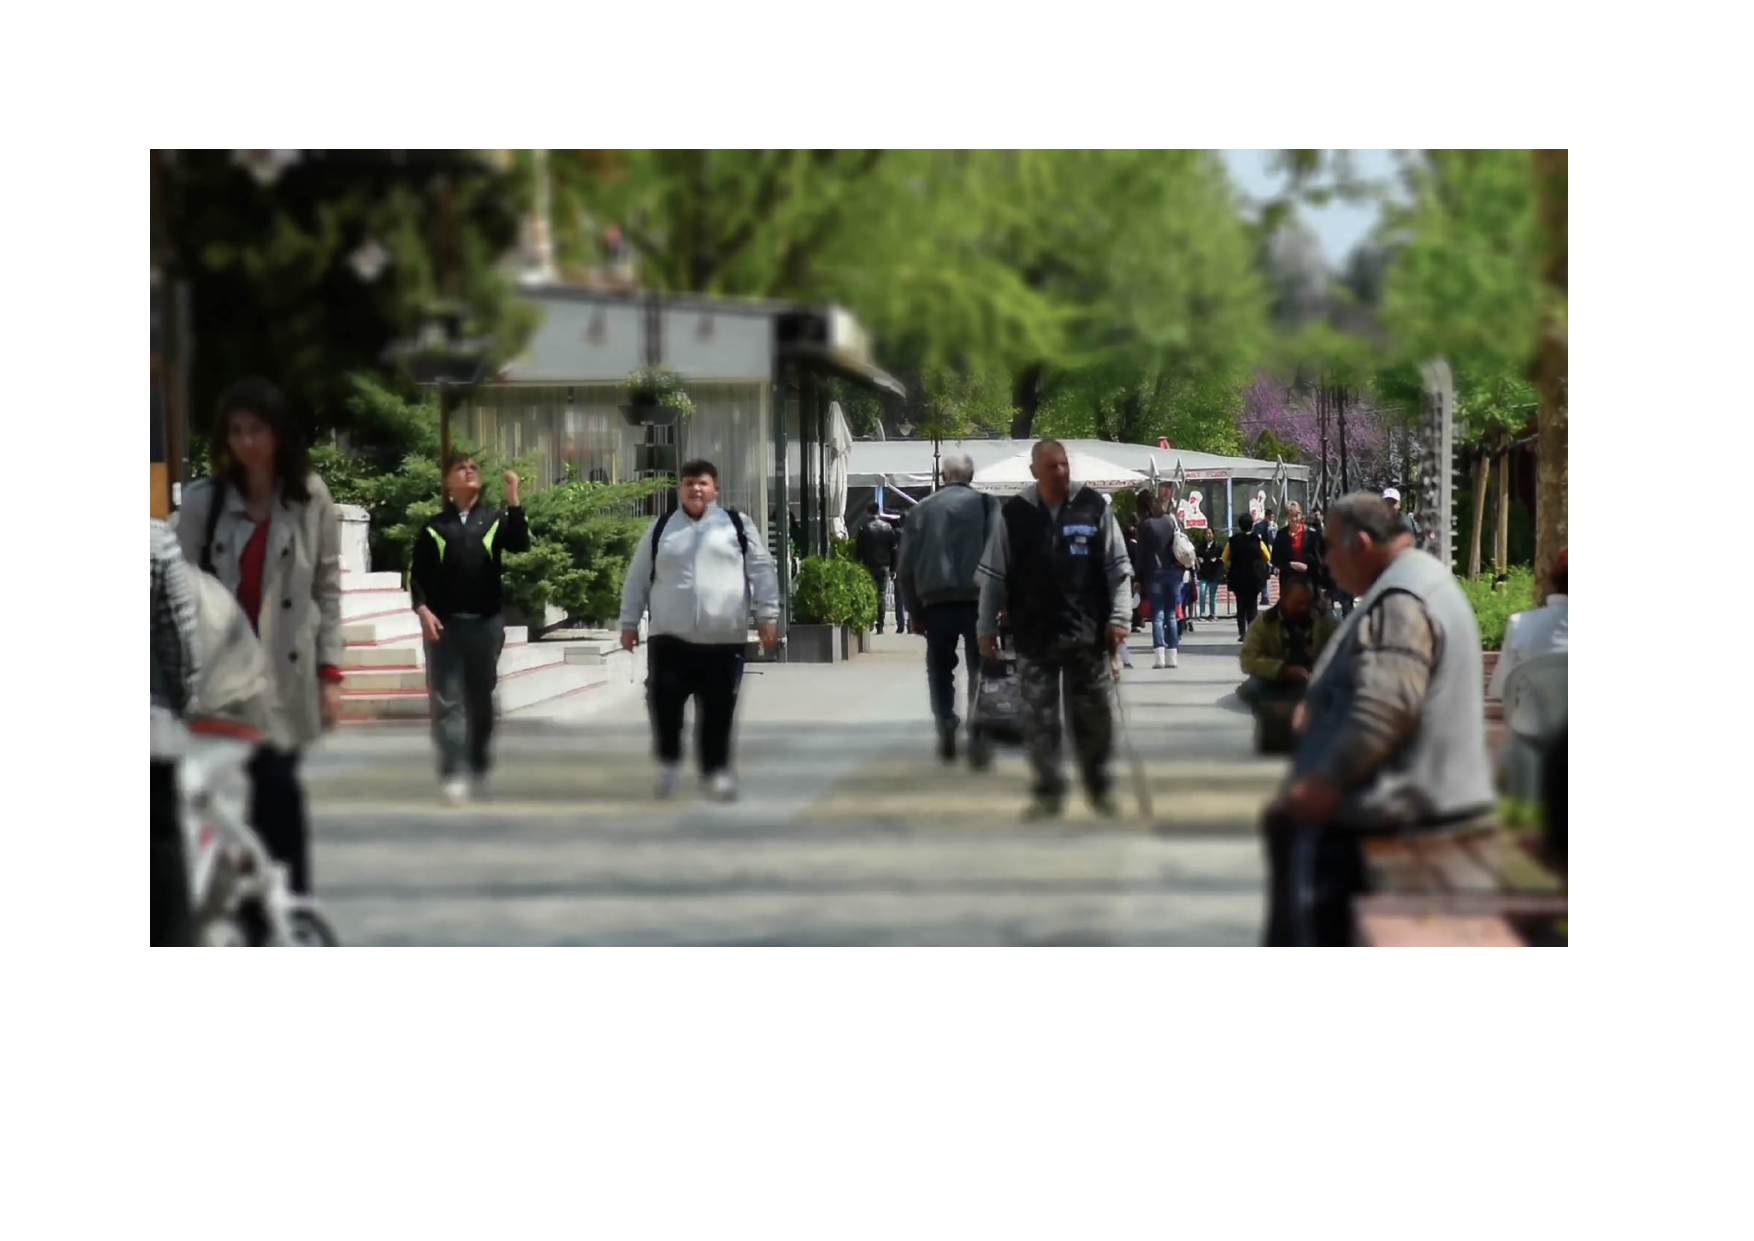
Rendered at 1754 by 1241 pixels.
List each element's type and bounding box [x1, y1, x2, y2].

picture [150, 149, 1568, 947]
